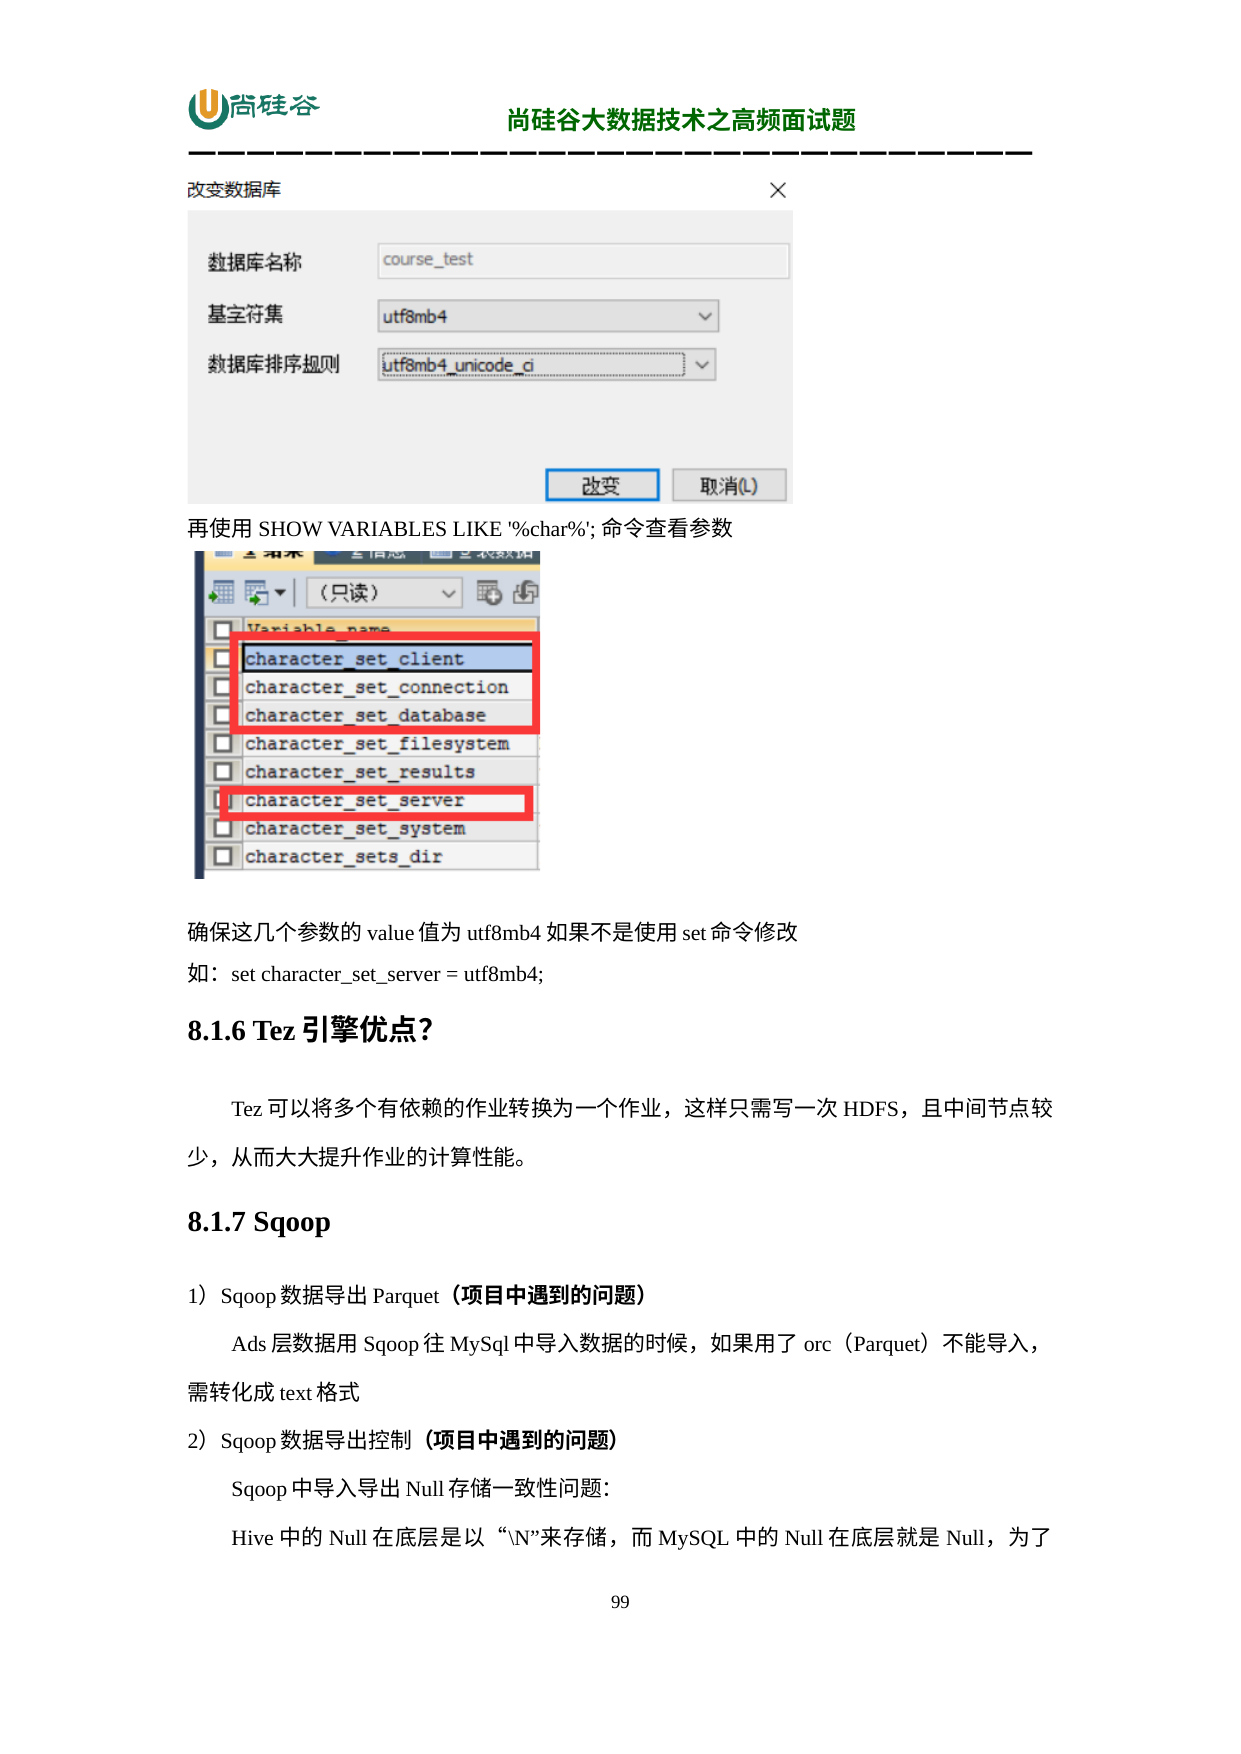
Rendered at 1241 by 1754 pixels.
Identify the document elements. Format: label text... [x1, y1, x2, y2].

text Tez可以将多个有依赖的作业转换为一个作业，这样只需写一次HDFS，且中间节点较少，从而大大提升作业的计算性能。 [187, 1091, 1053, 1172]
subtitle 8.1.6 Tez引擎优点？ [187, 996, 1053, 1061]
text Ads层数据用Sqoop往MySql中导入数据的时候，如果用了orc（Parquet）不能导入，需转化成text格式 [187, 1326, 1053, 1407]
text 1）Sqoop数据导出Parquet（项目中遇到的问题） [187, 1277, 1053, 1310]
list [231, 1519, 1053, 1552]
text 如：set character_set_server = utf8mb4; [187, 955, 1053, 988]
text Sqoop中导入导出Null存储一致性问题： [187, 1471, 1053, 1503]
text 再使用 SHOW VARIABLES LIKE '%char%'; 命令查看参数 [187, 511, 1053, 543]
text 确保这几个参数的value值为utf8mb4 如果不是使用set命令修改 [187, 915, 1053, 947]
subtitle 8.1.7 Sqoop [187, 1188, 1053, 1253]
text 2）Sqoop数据导出控制（项目中遇到的问题） [187, 1423, 1053, 1455]
